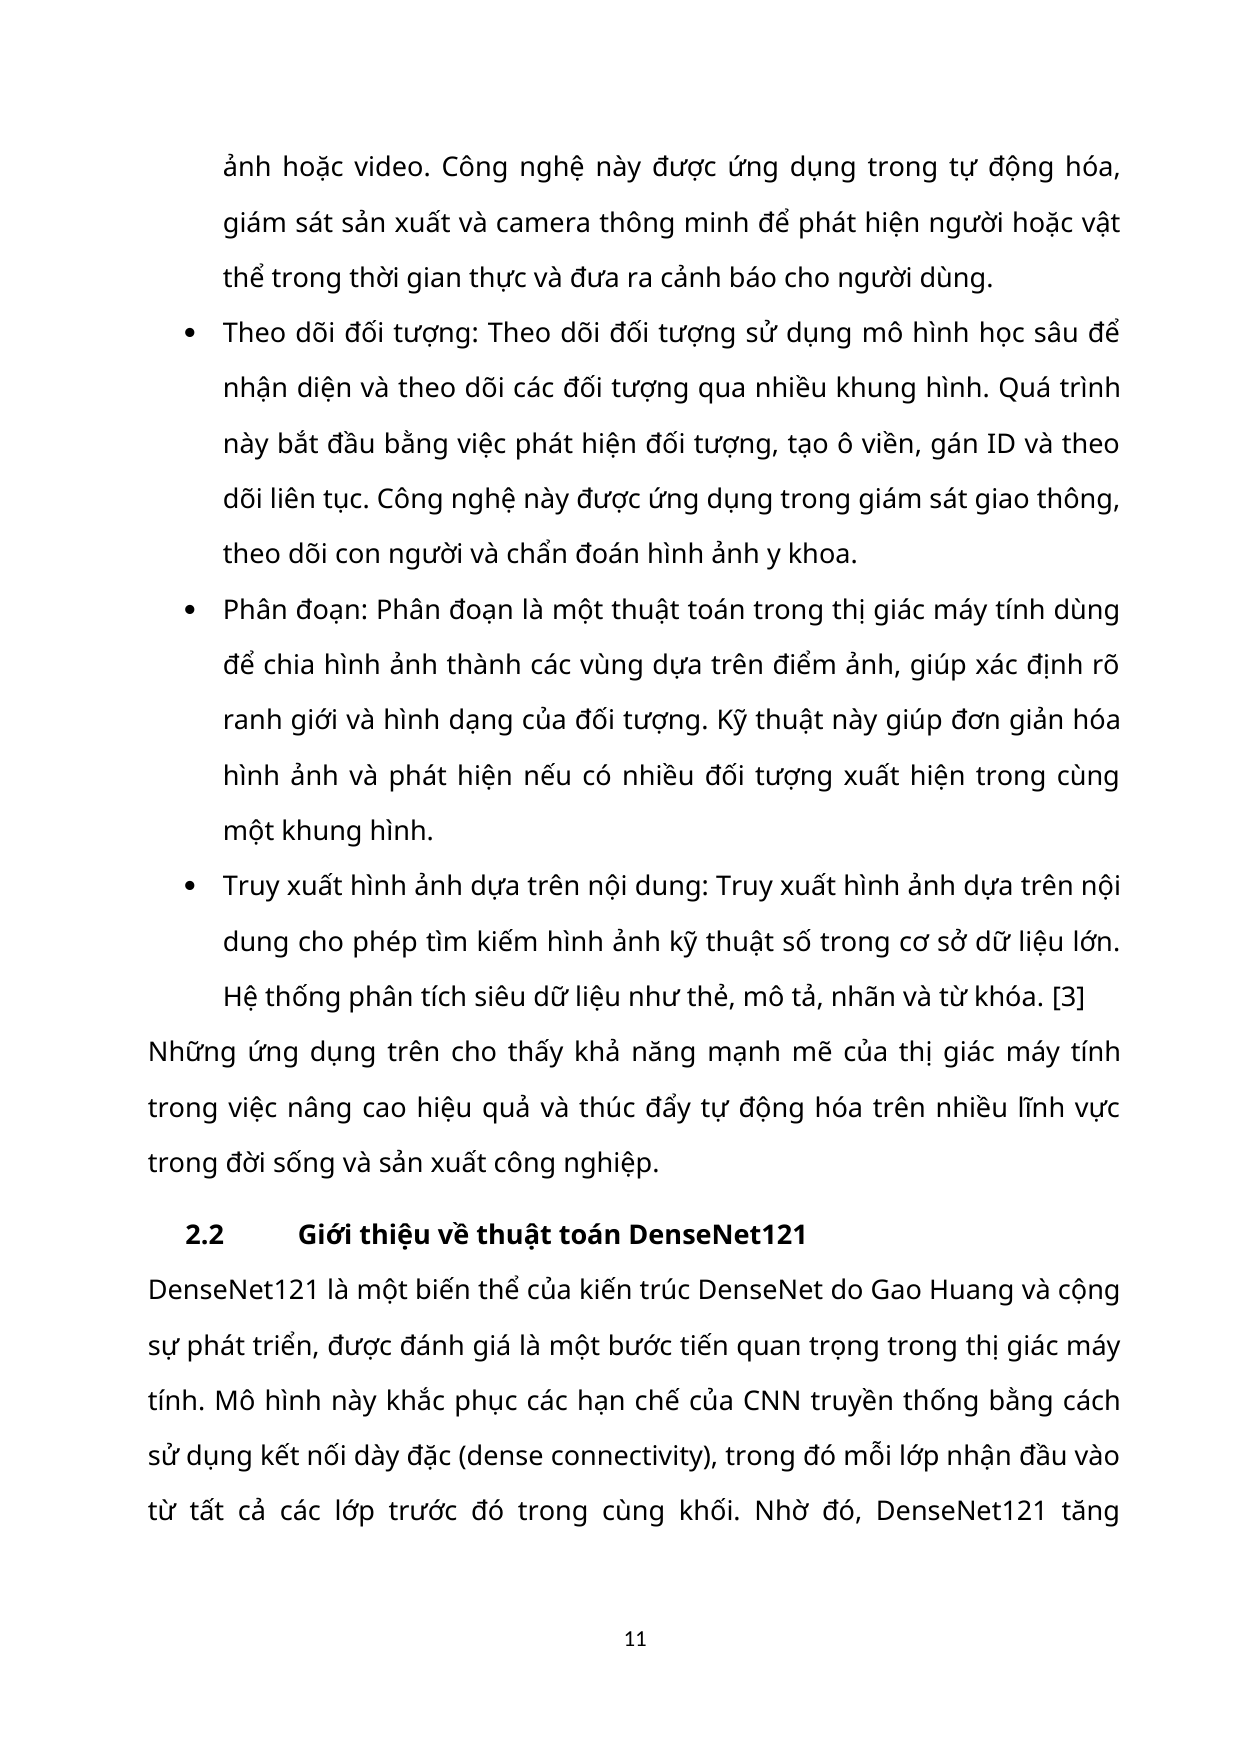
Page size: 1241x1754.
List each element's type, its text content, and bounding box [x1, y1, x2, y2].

list Phân đoạn: Phân đoạn là một thuật toán trong thị giác máy tính dùng để chia hình ảnh thành các vùng dựa trên điểm ảnh, giúp xác định rõ ranh giới và hình dạng của đối tượng. Kỹ thuật này giúp đơn giản hóa hình ảnh và phát hiện nếu có nhiều đối tượng xuất hiện trong cùng một khung hình. [185, 590, 1122, 848]
text Những ứng dụng trên cho thấy khả năng mạnh mẽ của thị giác máy tính trong việc nâng cao hiệu quả và thúc đẩy tự động hóa trên nhiều lĩnh vực trong đời sống và sản xuất công nghiệp. [148, 1033, 1122, 1180]
list Truy xuất hình ảnh dựa trên nội dung: Truy xuất hình ảnh dựa trên nội dung cho phép tìm kiếm hình ảnh kỹ thuật số trong cơ sở dữ liệu lớn. Hệ thống phân tích siêu dữ liệu như thẻ, mô tả, nhãn và từ khóa. [3] [185, 867, 1122, 1014]
list Giới thiệu về thuật toán DenseNet121 [185, 1215, 1122, 1252]
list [185, 148, 1122, 295]
list Theo dõi đối tượng: Theo dõi đối tượng sử dụng mô hình học sâu để nhận diện và theo dõi các đối tượng qua nhiều khung hình. Quá trình này bắt đầu bằng việc phát hiện đối tượng, tạo ô viền, gán ID và theo dõi liên tục. Công nghệ này được ứng dụng trong giám sát giao thông, theo dõi con người và chẩn đoán hình ảnh y khoa. [185, 314, 1122, 572]
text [148, 1271, 1122, 1529]
